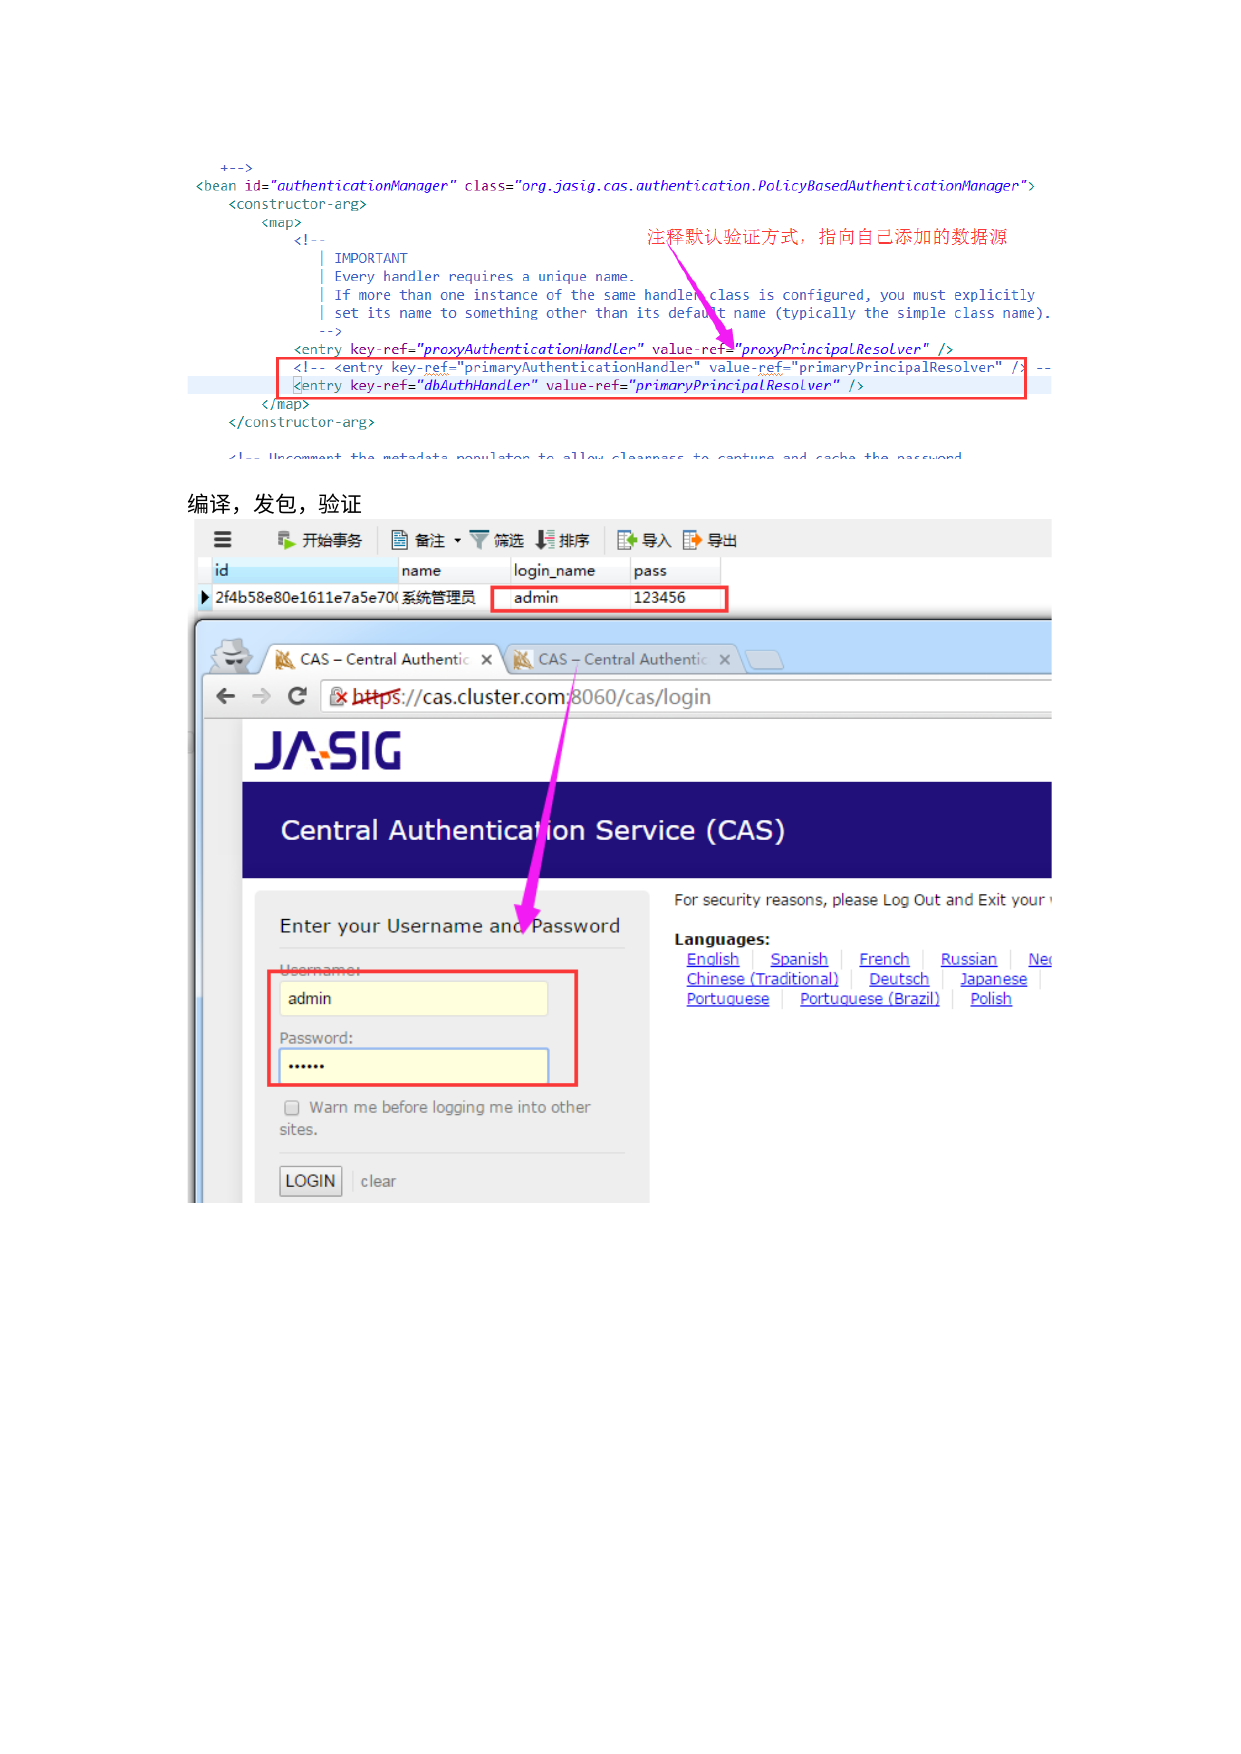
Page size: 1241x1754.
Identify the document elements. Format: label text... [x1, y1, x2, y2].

text 编译，发包，验证 [187, 487, 1053, 519]
picture [187, 162, 1052, 459]
picture [187, 519, 1052, 1203]
